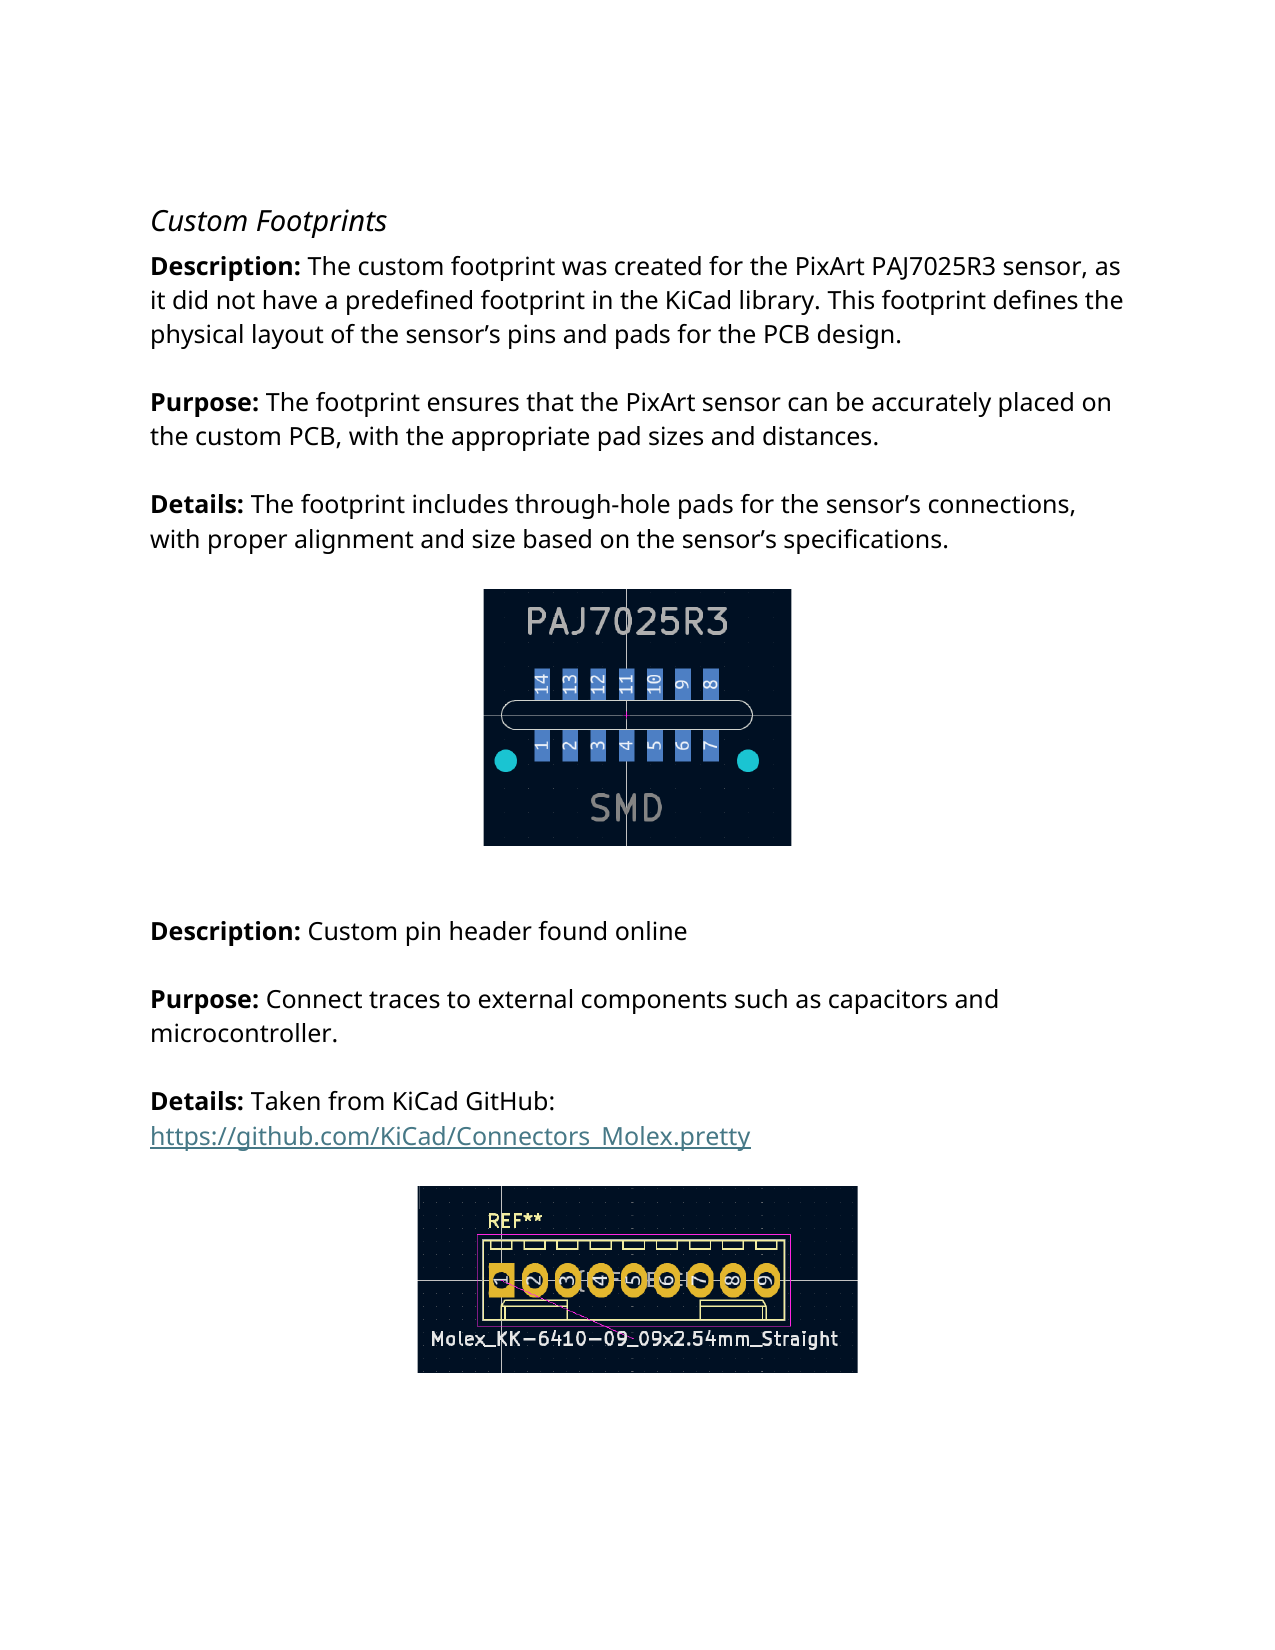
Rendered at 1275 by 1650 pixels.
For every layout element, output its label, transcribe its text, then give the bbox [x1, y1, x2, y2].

picture [483, 589, 792, 846]
text Purpose: The footprint ensures that the PixArt sensor can be accurately placed on the custom PCB, with the appropriate pad sizes and distances. [150, 385, 1125, 453]
text Description: The custom footprint was created for the PixArt PAJ7025R3 sensor, as it did not have a predefined footprint in the KiCad library. This footprint defines the physical layout of the sensor’s pins and pads for the PCB design. [150, 249, 1125, 351]
picture [417, 1186, 858, 1373]
text Purpose: Connect traces to external components such as capacitors and microcontroller. [150, 982, 1125, 1050]
text Description: Custom pin header found online [150, 914, 1125, 948]
subtitle Custom Footprints [150, 201, 1125, 240]
text Details: Taken from KiCad GitHub: https://github.com/KiCad/Connectors_Molex.pretty [150, 1084, 1125, 1152]
text Details: The footprint includes through-hole pads for the sensor’s connections, with proper alignment and size based on the sensor’s specifications. [150, 487, 1125, 555]
